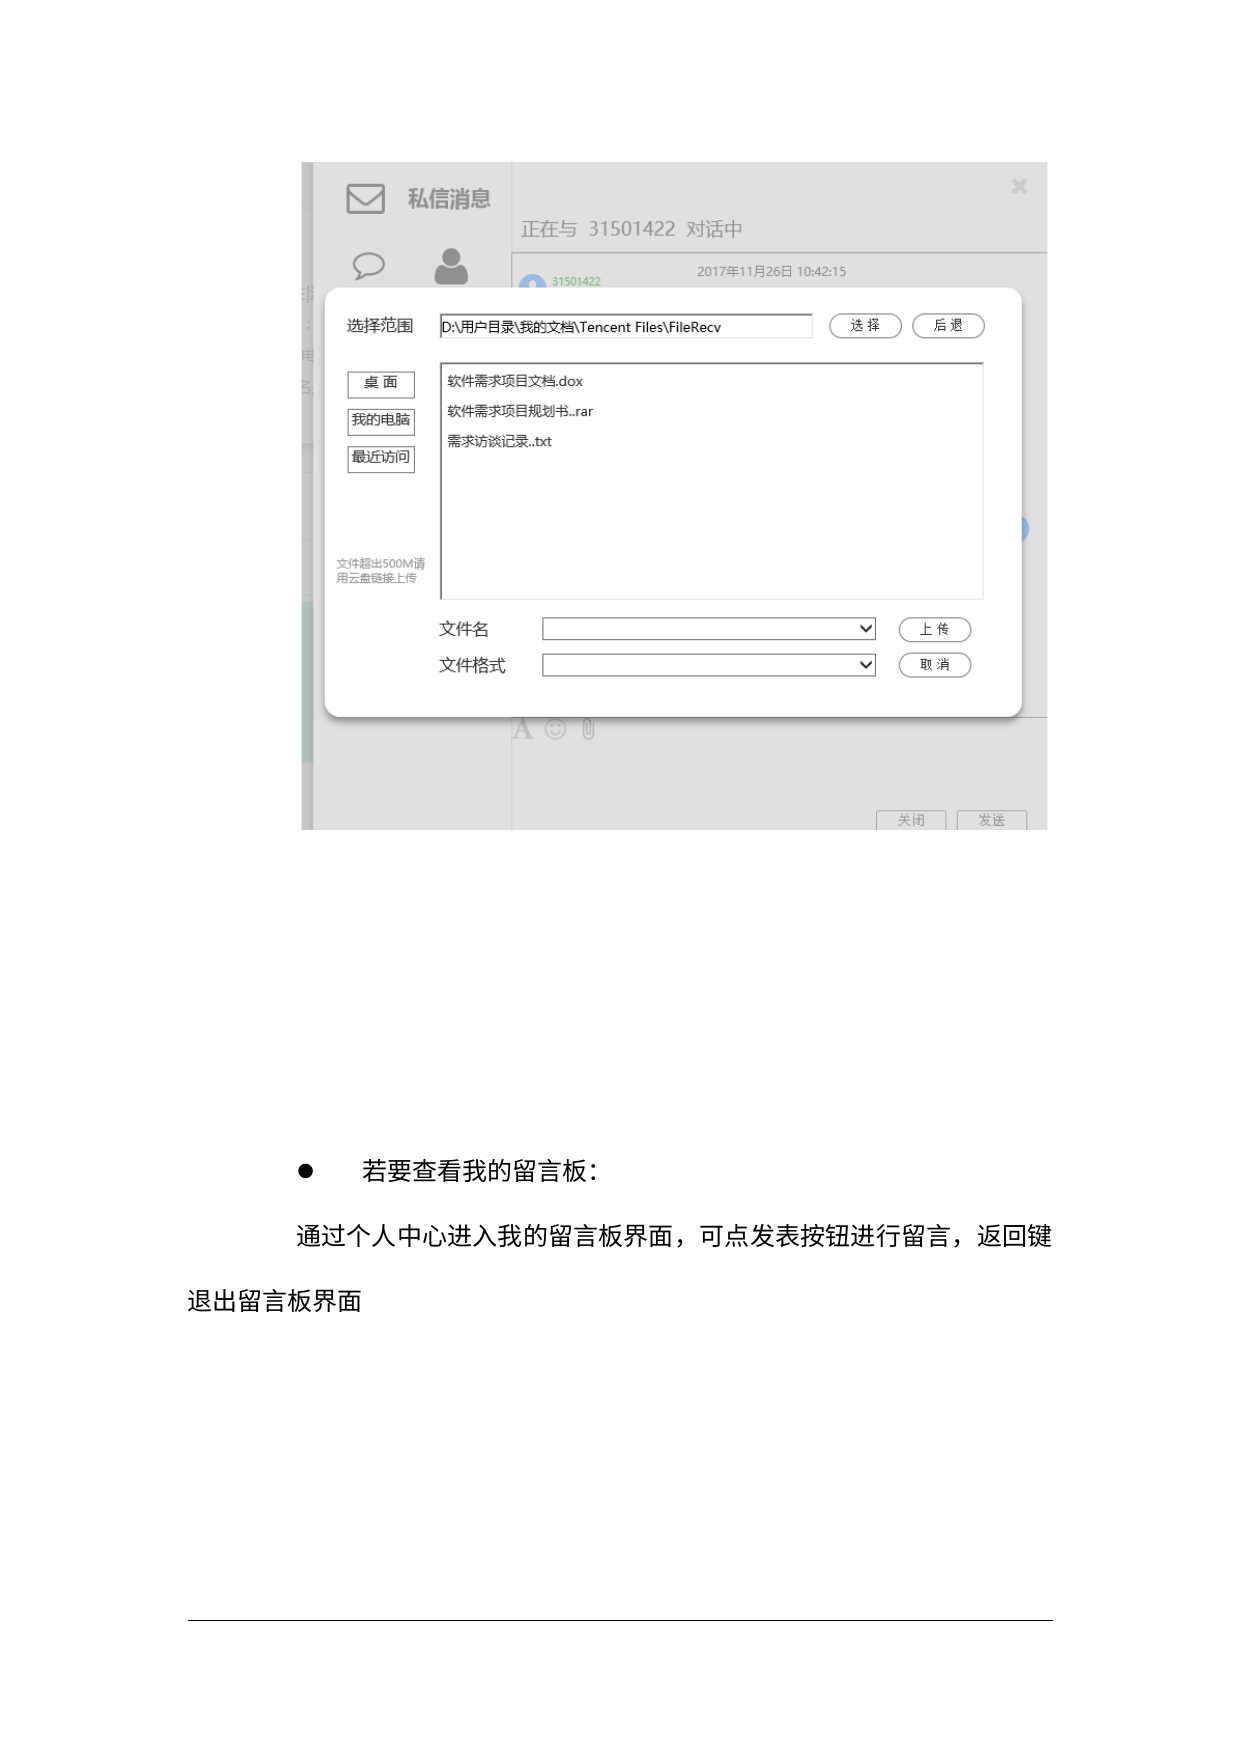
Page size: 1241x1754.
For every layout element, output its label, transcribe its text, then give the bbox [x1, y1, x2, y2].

text 通过个人中心进入我的留言板界面，可点发表按钮进行留言，返回键退出留言板界面 [187, 1202, 1053, 1332]
subtitle 若要查看我的留言板： [187, 1137, 1053, 1202]
picture [301, 162, 1048, 830]
